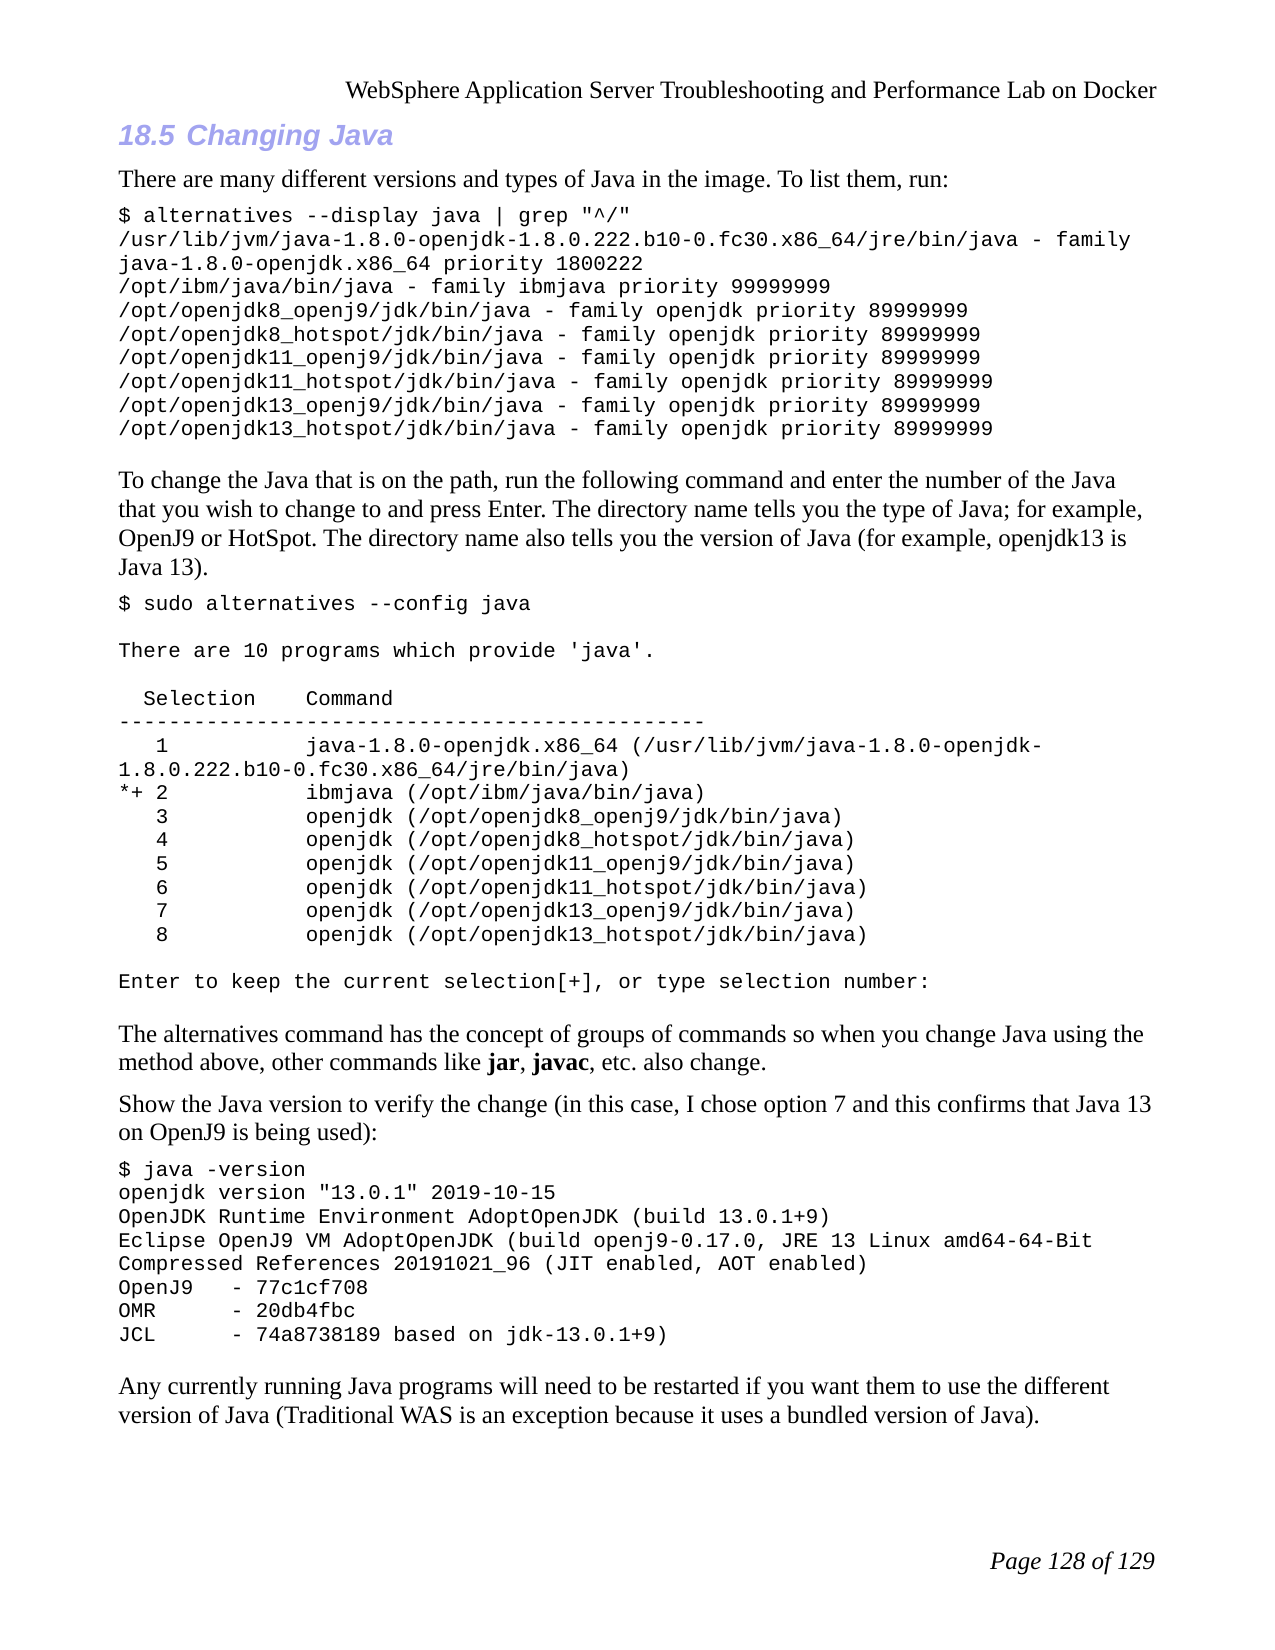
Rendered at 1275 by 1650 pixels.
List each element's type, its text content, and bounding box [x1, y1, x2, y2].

text /opt/openjdk13_openj9/jdk/bin/java - family openjdk priority 89999999 [118, 394, 1157, 418]
text /opt/openjdk8_hotspot/jdk/bin/java - family openjdk priority 89999999 [118, 324, 1157, 347]
text OpenJ9 - 77c1cf708 [118, 1277, 1157, 1301]
text /opt/openjdk13_hotspot/jdk/bin/java - family openjdk priority 89999999 [118, 418, 1157, 466]
text /opt/openjdk8_openj9/jdk/bin/java - family openjdk priority 89999999 [118, 300, 1157, 324]
text $ sudo alternatives --config java [118, 593, 1157, 617]
text /opt/openjdk11_openj9/jdk/bin/java - family openjdk priority 89999999 [118, 347, 1157, 371]
text openjdk version "13.0.1" 2019-10-15 [118, 1182, 1157, 1206]
text OpenJDK Runtime Environment AdoptOpenJDK (build 13.0.1+9) [118, 1206, 1157, 1229]
text To change the Java that is on the path, run the following command and enter the number of the Java that you wish to change to and press Enter. The directory name tells you the type of Java; for example, OpenJ9 or HotSpot. The directory name also tells you the version of Java (for example, openjdk13 is Java 13). [118, 466, 1157, 581]
text Any currently running Java programs will need to be restarted if you want them to use the different version of Java (Traditional WAS is an exception because it uses a bundled version of Java). [118, 1371, 1157, 1429]
text 3 openjdk (/opt/openjdk8_openj9/jdk/bin/java) [118, 806, 1157, 829]
text /opt/ibm/java/bin/java - family ibmjava priority 99999999 [118, 276, 1157, 300]
text Enter to keep the current selection[+], or type selection number: [118, 971, 1157, 1019]
subtitle Changing Java [118, 118, 1157, 152]
text 4 openjdk (/opt/openjdk8_hotspot/jdk/bin/java) [118, 829, 1157, 853]
text Show the Java version to verify the change (in this case, I chose option 7 and this confirms that Java 13 on OpenJ9 is being used): [118, 1089, 1157, 1146]
text Selection Command [118, 688, 1157, 711]
text 6 openjdk (/opt/openjdk11_hotspot/jdk/bin/java) [118, 877, 1157, 900]
text 7 openjdk (/opt/openjdk13_openj9/jdk/bin/java) [118, 900, 1157, 924]
text ----------------------------------------------- [118, 711, 1157, 735]
text 1 java-1.8.0-openjdk.x86_64 (/usr/lib/jvm/java-1.8.0-openjdk-1.8.0.222.b10-0.fc30.x86_64/jre/bin/java) [118, 735, 1157, 782]
text $ java -version [118, 1159, 1157, 1182]
text Eclipse OpenJ9 VM AdoptOpenJDK (build openj9-0.17.0, JRE 13 Linux amd64-64-Bit Compressed References 20191021_96 (JIT enabled, AOT enabled) [118, 1229, 1157, 1277]
text JCL - 74a8738189 based on jdk-13.0.1+9) [118, 1324, 1157, 1371]
text 5 openjdk (/opt/openjdk11_openj9/jdk/bin/java) [118, 853, 1157, 877]
text *+ 2 ibmjava (/opt/ibm/java/bin/java) [118, 782, 1157, 806]
text There are 10 programs which provide 'java'. [118, 640, 1157, 664]
text /usr/lib/jvm/java-1.8.0-openjdk-1.8.0.222.b10-0.fc30.x86_64/jre/bin/java - family java-1.8.0-openjdk.x86_64 priority 1800222 [118, 229, 1157, 276]
text $ alternatives --display java | grep "^/" [118, 205, 1157, 229]
text There are many different versions and types of Java in the image. To list them, run: [118, 164, 1157, 193]
text 8 openjdk (/opt/openjdk13_hotspot/jdk/bin/java) [118, 924, 1157, 948]
text OMR - 20db4fbc [118, 1301, 1157, 1324]
text The alternatives command has the concept of groups of commands so when you change Java using the method above, other commands like jar, javac, etc. also change. [118, 1019, 1157, 1076]
text /opt/openjdk11_hotspot/jdk/bin/java - family openjdk priority 89999999 [118, 371, 1157, 394]
